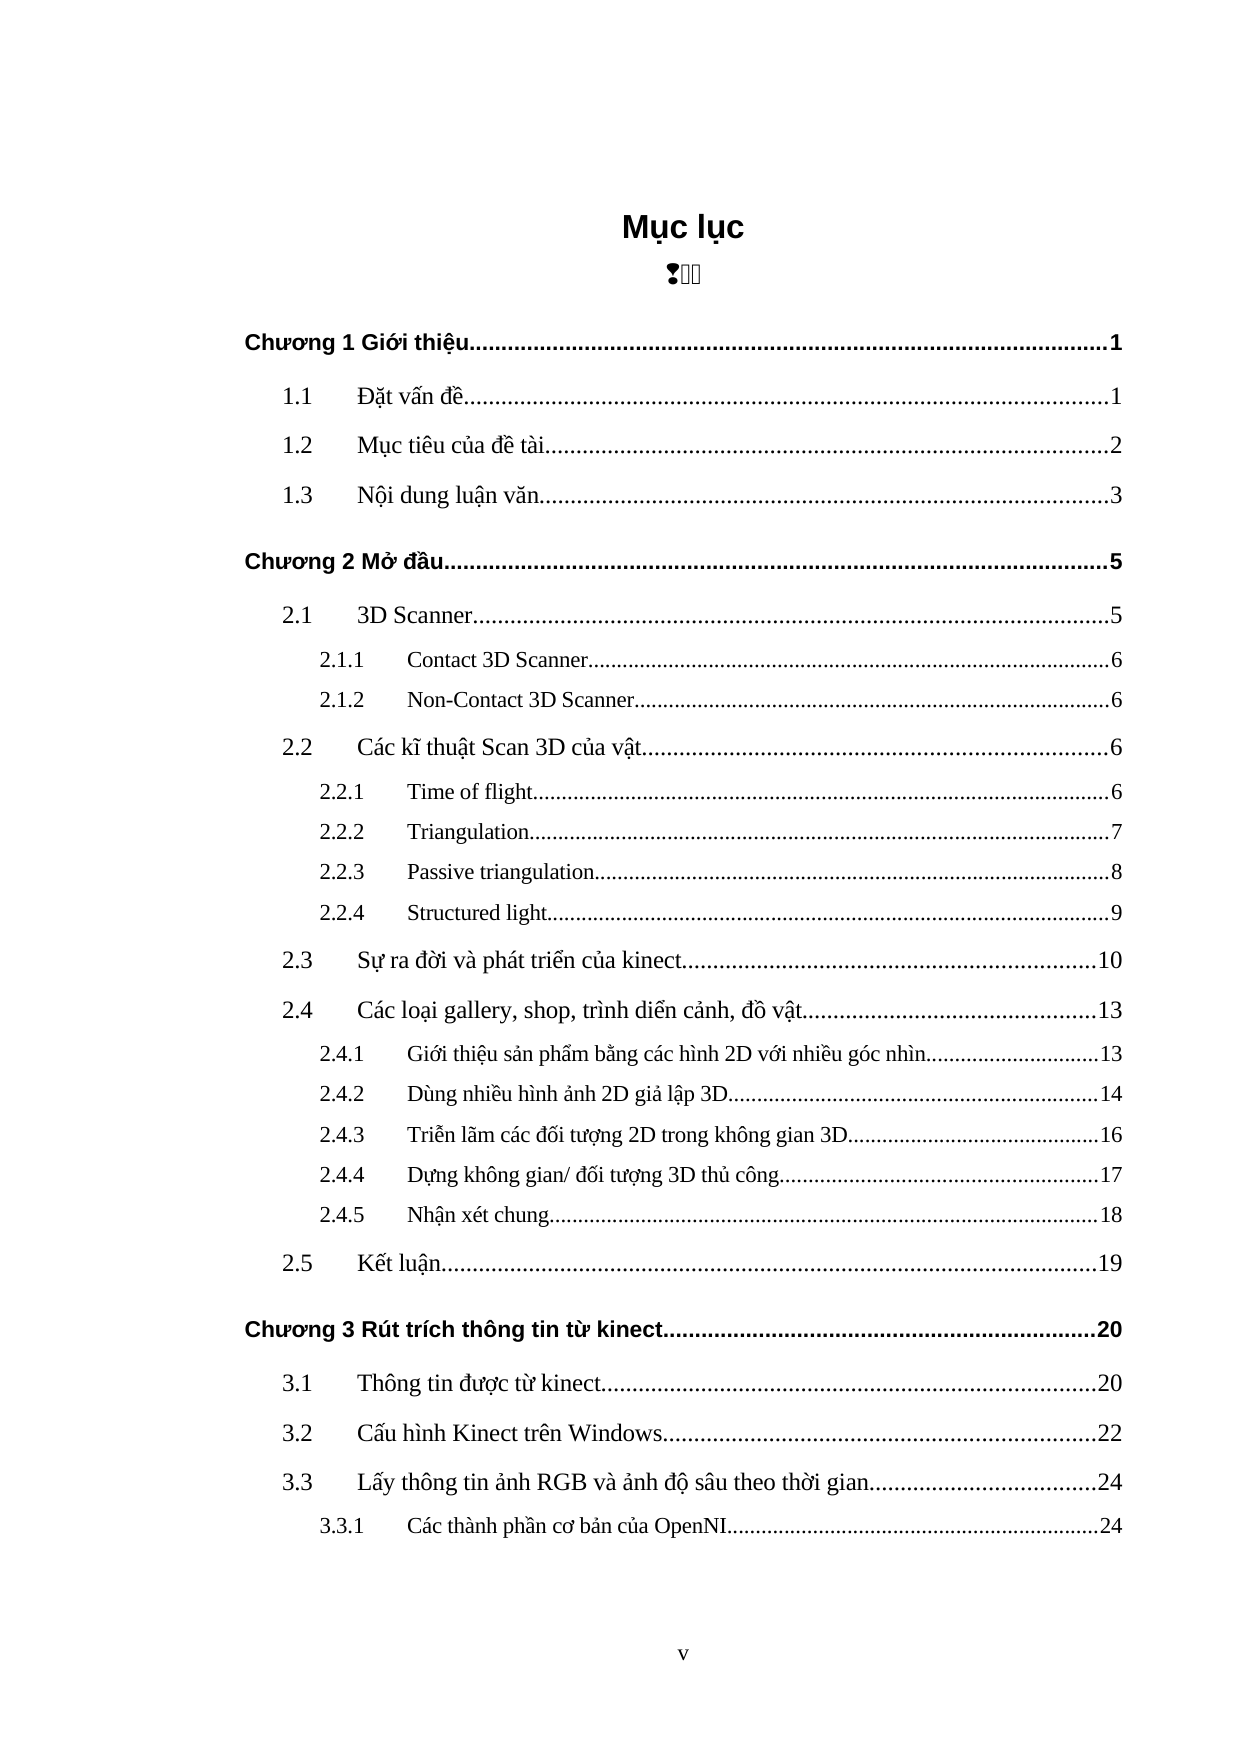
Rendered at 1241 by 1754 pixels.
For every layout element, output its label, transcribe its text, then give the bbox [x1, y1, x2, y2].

text 3.2 Cấu hình Kinect trên Windows 22 [244, 1418, 1047, 1446]
text Chương 1 Giới thiệu 1 [207, 329, 1047, 356]
text 2.2.2 Triangulation 7 [282, 818, 1047, 844]
text 1.2 Mục tiêu của đề tài 2 [244, 431, 1047, 459]
text 2.2.4 Structured light 9 [282, 899, 1047, 925]
text 2.4.4 Dựng không gian/ đối tượng 3D thủ công. 17 [282, 1161, 1047, 1187]
text 3.3.1 Các thành phần cơ bản của OpenNI 24 [282, 1512, 1047, 1539]
text 3.1 Thông tin được từ kinect 20 [244, 1368, 1047, 1397]
text 2.4.3 Triễn lãm các đối tượng 2D trong không gian 3D. 16 [282, 1121, 1047, 1147]
text 2.1 3D Scanner 5 [244, 600, 1047, 629]
text Chương 2 Mở đầu 5 [207, 548, 1047, 575]
text 2.1.2 Non-Contact 3D Scanner 6 [282, 686, 1047, 712]
text 2.4 Các loại gallery, shop, trình diển cảnh, đồ vật. 13 [244, 995, 1047, 1023]
text 2.5 Kết luận 19 [244, 1248, 1047, 1277]
text Chương 3 Rút trích thông tin từ kinect 20 [207, 1316, 1047, 1342]
text 2.4.2 Dùng nhiều hình ảnh 2D giả lập 3D 14 [282, 1080, 1047, 1107]
text 2.2.3 Passive triangulation 8 [282, 858, 1047, 885]
text Mục lục [207, 207, 1122, 245]
text 2.2.1 Time of flight 6 [282, 778, 1047, 804]
text 2.4.5 Nhận xét chung 18 [282, 1201, 1047, 1228]
text 2.2 Các kĩ thuật Scan 3D của vật 6 [244, 732, 1047, 761]
text 2.4.1 Giới thiệu sản phẩm bằng các hình 2D với nhiều góc nhìn 13 [282, 1040, 1047, 1066]
text 2.3 Sự ra đời và phát triển của kinect 10 [244, 945, 1047, 974]
text 1.3 Nội dung luận văn 3 [244, 480, 1047, 509]
text 2.1.1 Contact 3D Scanner 6 [282, 646, 1047, 672]
text 1.1 Đặt vấn đề 1 [244, 381, 1047, 410]
text 3.3 Lấy thông tin ảnh RGB và ảnh độ sâu theo thời gian 24 [244, 1467, 1047, 1496]
